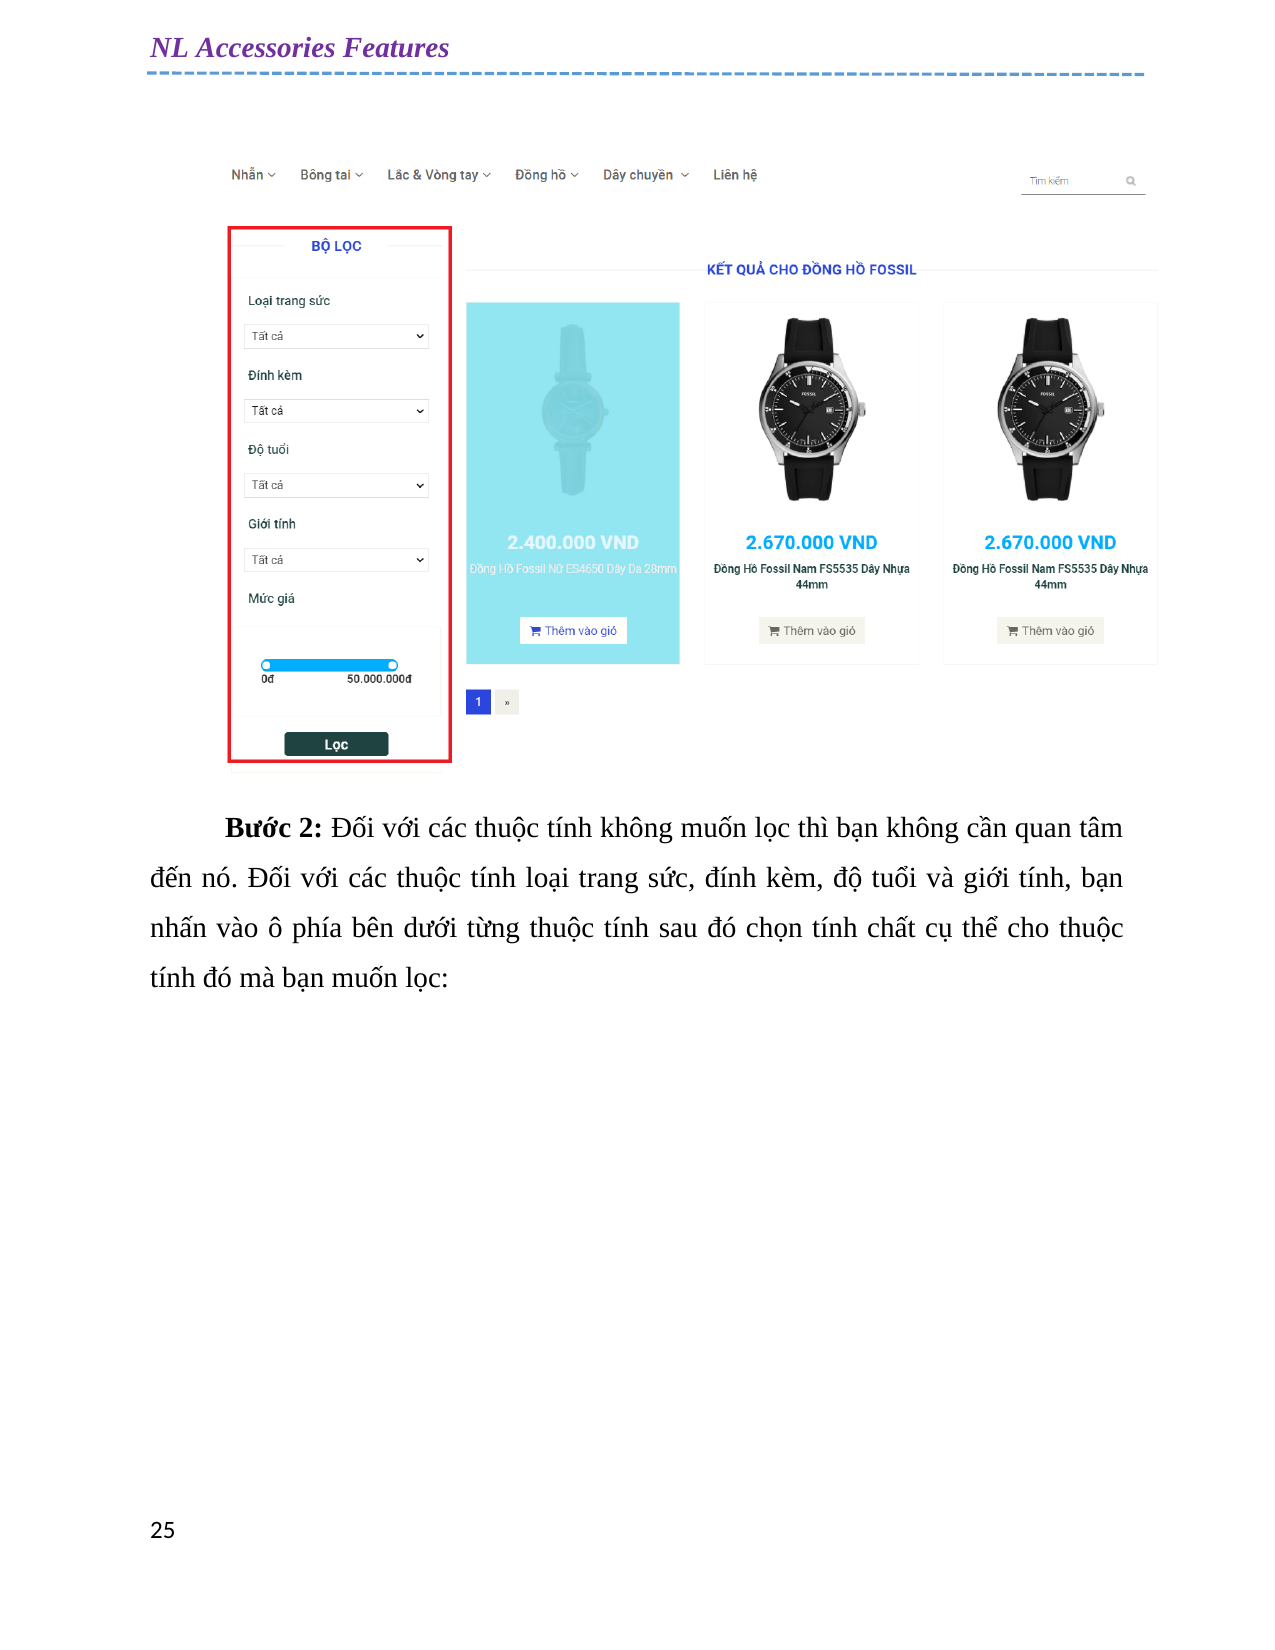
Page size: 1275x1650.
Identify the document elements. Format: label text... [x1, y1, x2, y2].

picture [225, 150, 1199, 777]
text Bước 2: Đối với các thuộc tính không muốn lọc thì bạn không cần quan tâm đến nó. Đối với các thuộc tính loại trang sức, đính kèm, độ tuổi và giới tính, bạn nhấn vào ô phía bên dưới từng thuộc tính sau đó chọn tính chất cụ thể cho thuộc tính đó mà bạn muốn lọc: [150, 810, 1125, 994]
